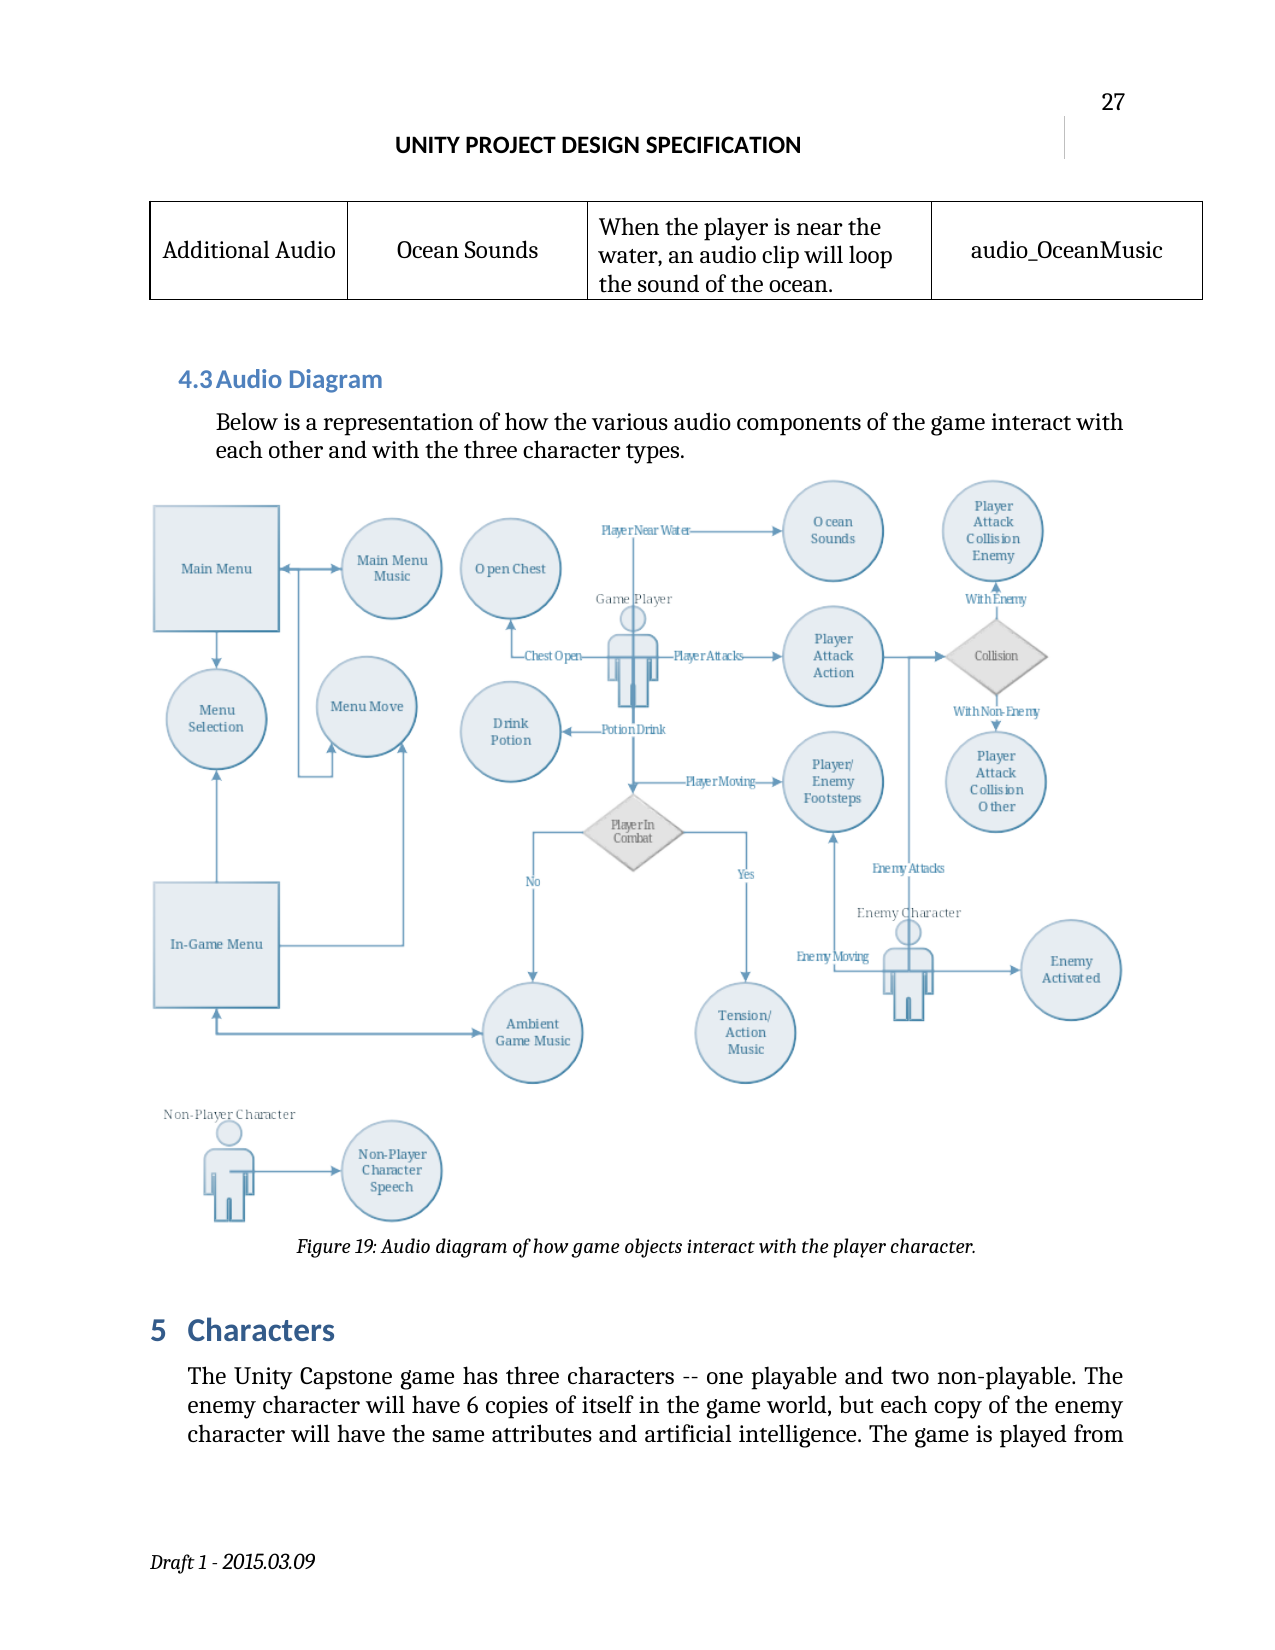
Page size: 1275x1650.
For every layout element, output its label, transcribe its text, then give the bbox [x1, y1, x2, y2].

table_cell Ocean Sounds [348, 202, 587, 299]
subtitle Audio Diagram [178, 362, 1125, 395]
text Below is a representation of how the various audio components of the game interact with each other and with the three character types. [216, 408, 1125, 465]
subtitle Characters [150, 1309, 1125, 1349]
table_cell audio_OceanMusic [932, 202, 1202, 299]
table_cell Additional Audio [151, 202, 347, 299]
text Figure 19: Audio diagram of how game objects interact with the player character. [150, 1235, 1125, 1259]
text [187, 1362, 1125, 1448]
table_cell When the player is near the water, an audio clip will loop the sound of the ocean. [588, 202, 931, 299]
